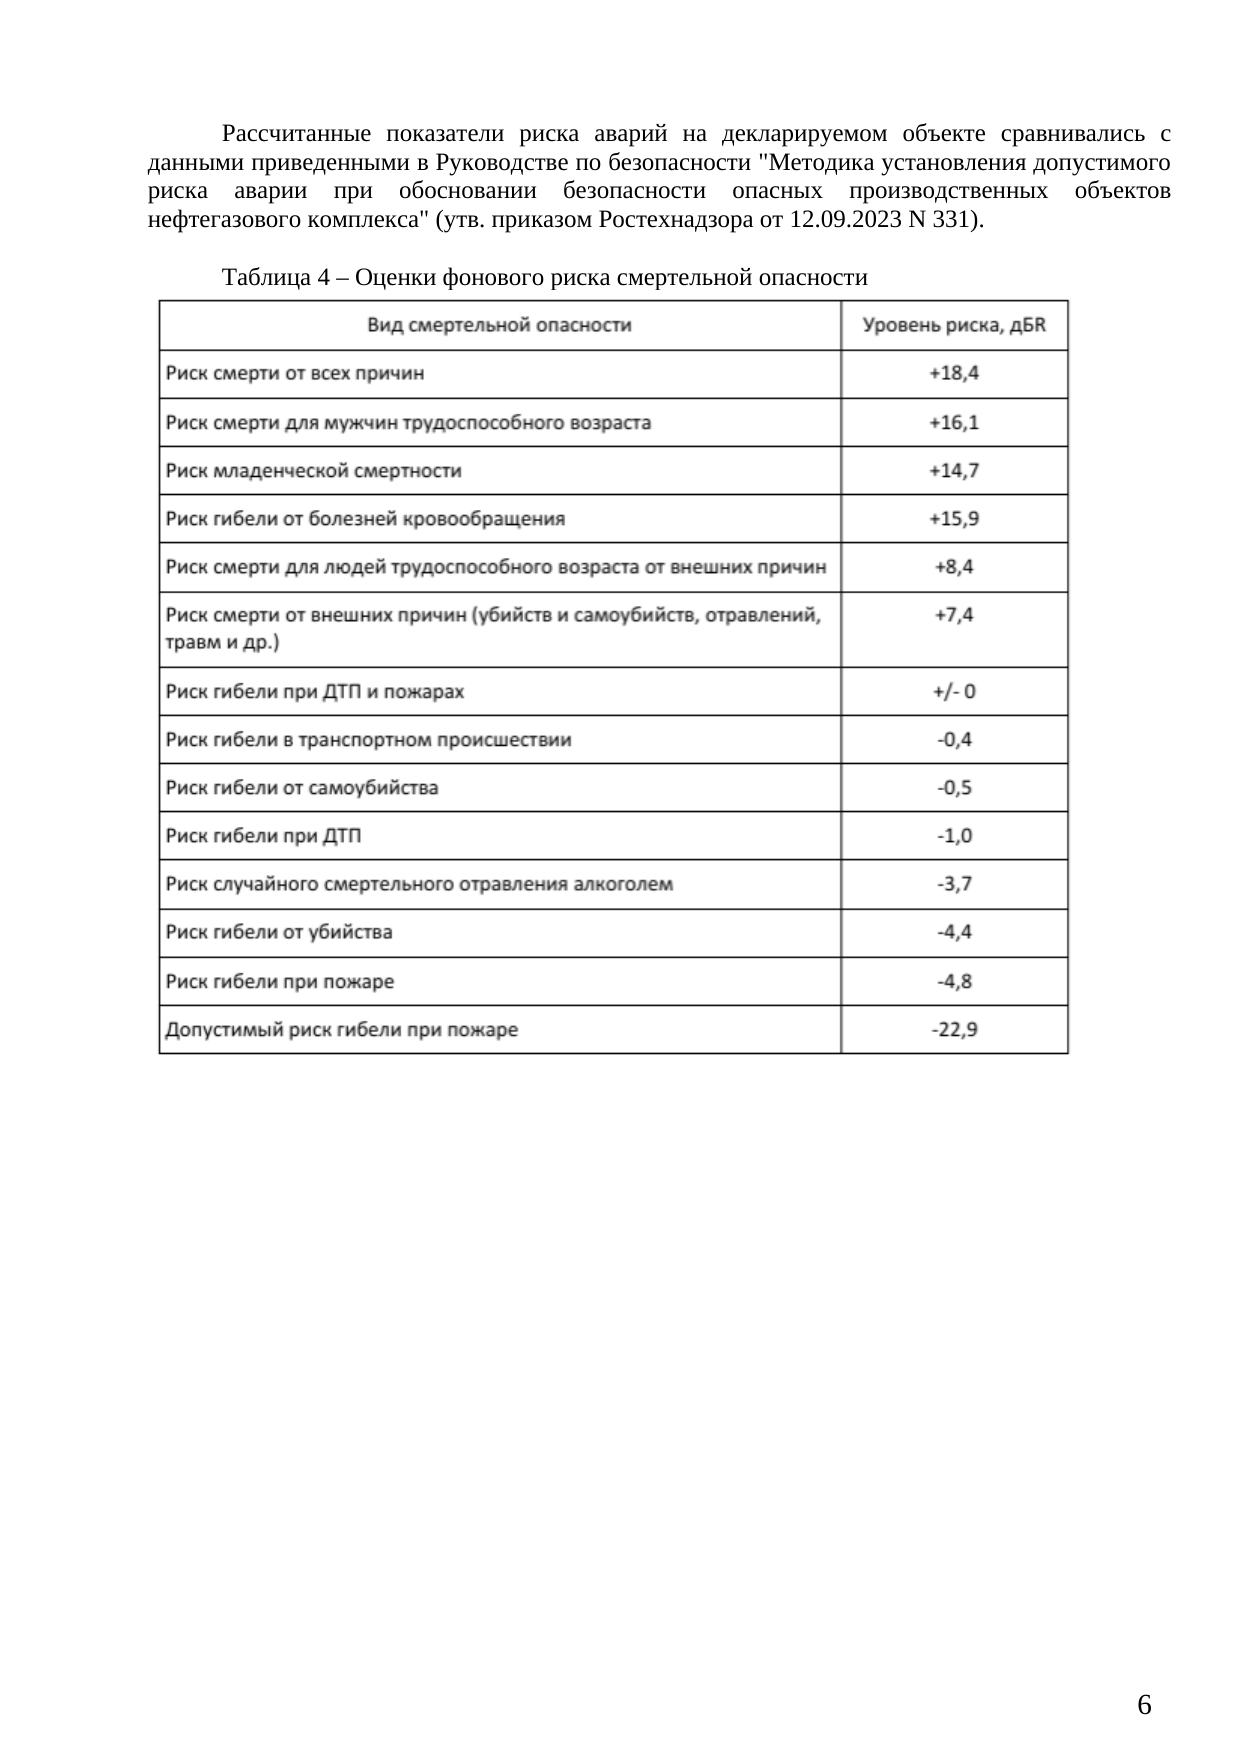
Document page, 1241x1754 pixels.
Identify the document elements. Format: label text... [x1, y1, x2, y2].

text Рассчитанные показатели риска аварий на декларируемом объекте сравнивались с данными приведенными в Руководстве по безопасности "Методика установления допустимого риска аварии при обосновании безопасности опасных производственных объектов нефтегазового комплекса" (утв. приказом Ростехнадзора от 12.09.2023 N 331). [148, 118, 1172, 233]
picture [132, 290, 1108, 1071]
